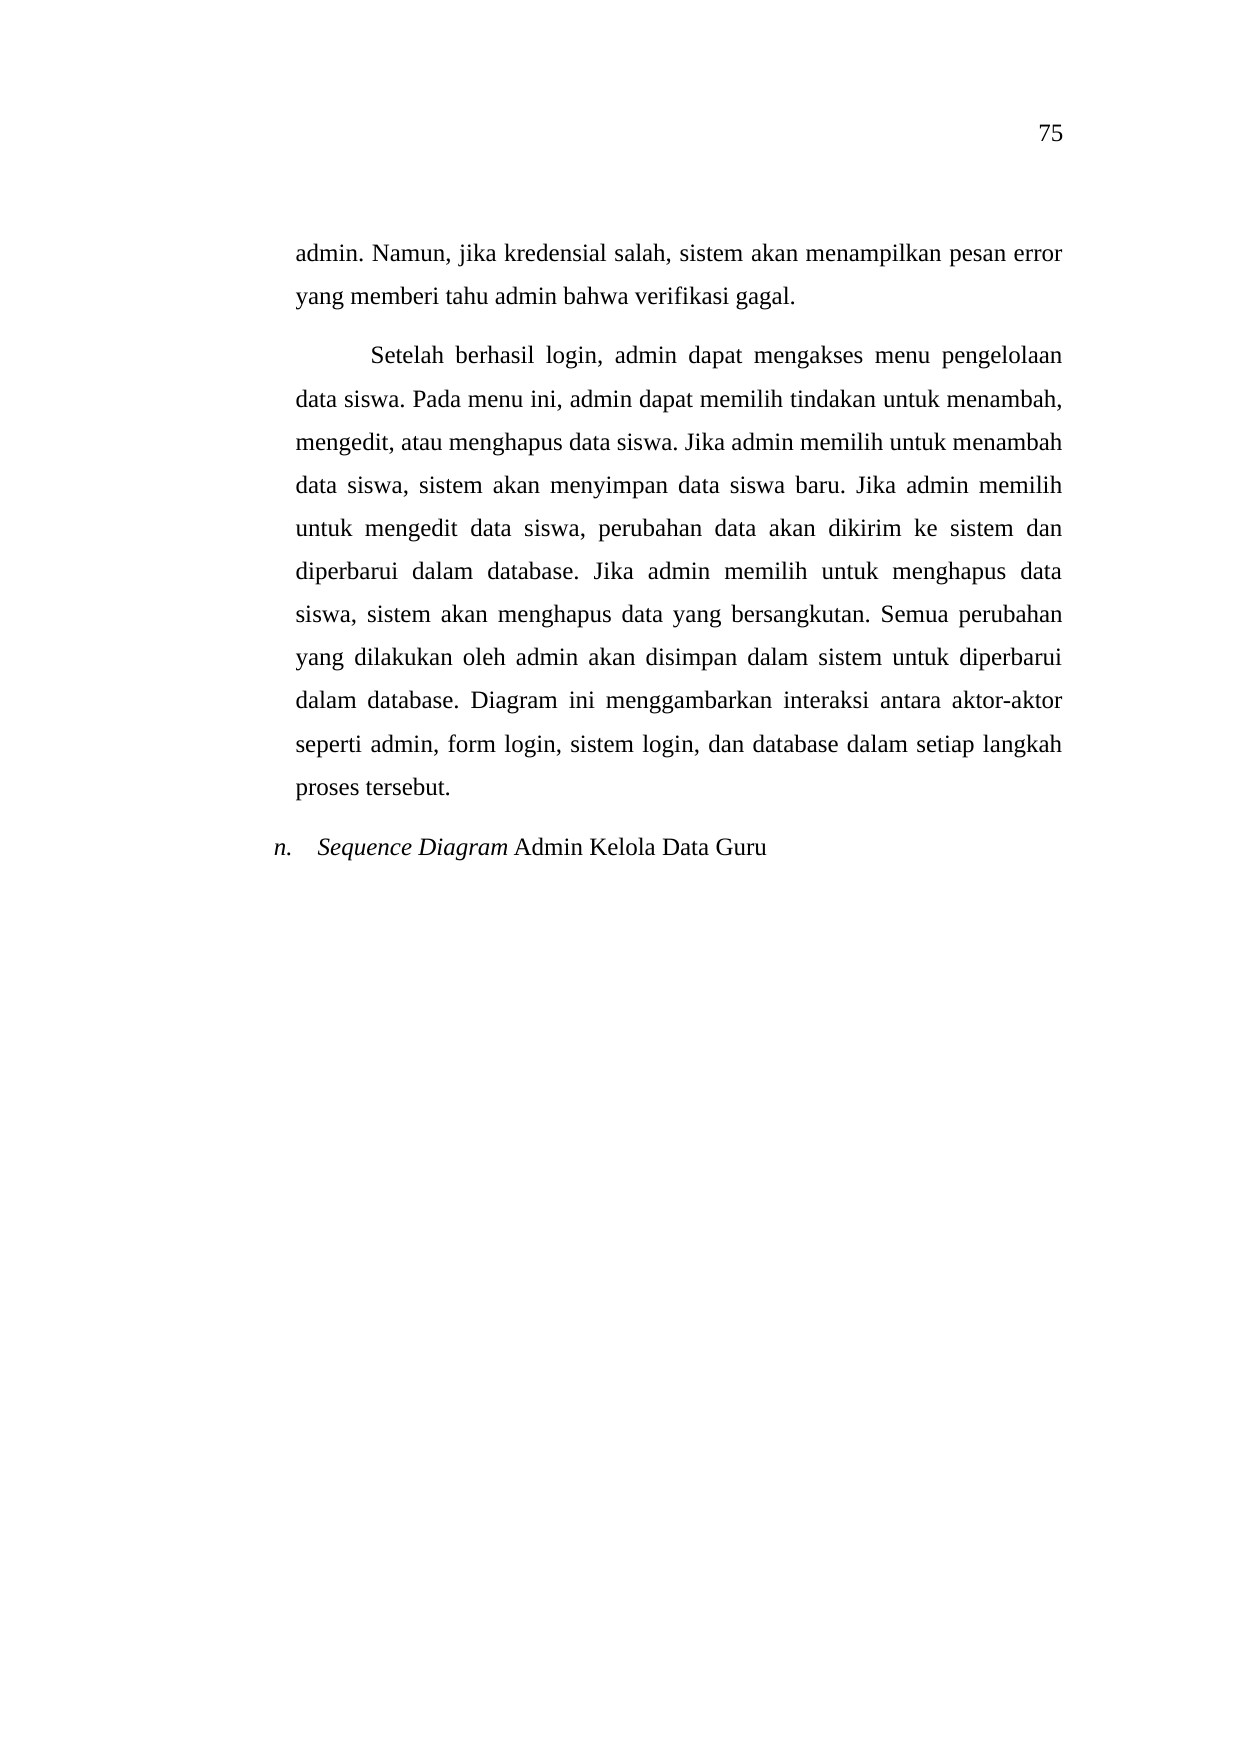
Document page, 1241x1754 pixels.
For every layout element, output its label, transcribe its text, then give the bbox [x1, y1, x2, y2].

text Setelah berhasil login, admin dapat mengakses menu pengelolaan data siswa. Pada menu ini, admin dapat memilih tindakan untuk menambah, mengedit, atau menghapus data siswa. Jika admin memilih untuk menambah data siswa, sistem akan menyimpan data siswa baru. Jika admin memilih untuk mengedit data siswa, perubahan data akan dikirim ke sistem dan diperbarui dalam database. Jika admin memilih untuk menghapus data siswa, sistem akan menghapus data yang bersangkutan. Semua perubahan yang dilakukan oleh admin akan disimpan dalam sistem untuk diperbarui dalam database. Diagram ini menggambarkan interaksi antara aktor-aktor seperti admin, form login, sistem login, dan database dalam setiap langkah proses tersebut. [295, 341, 1063, 801]
text n. Sequence Diagram Admin Kelola Data Guru [274, 832, 1063, 860]
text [295, 238, 1063, 309]
